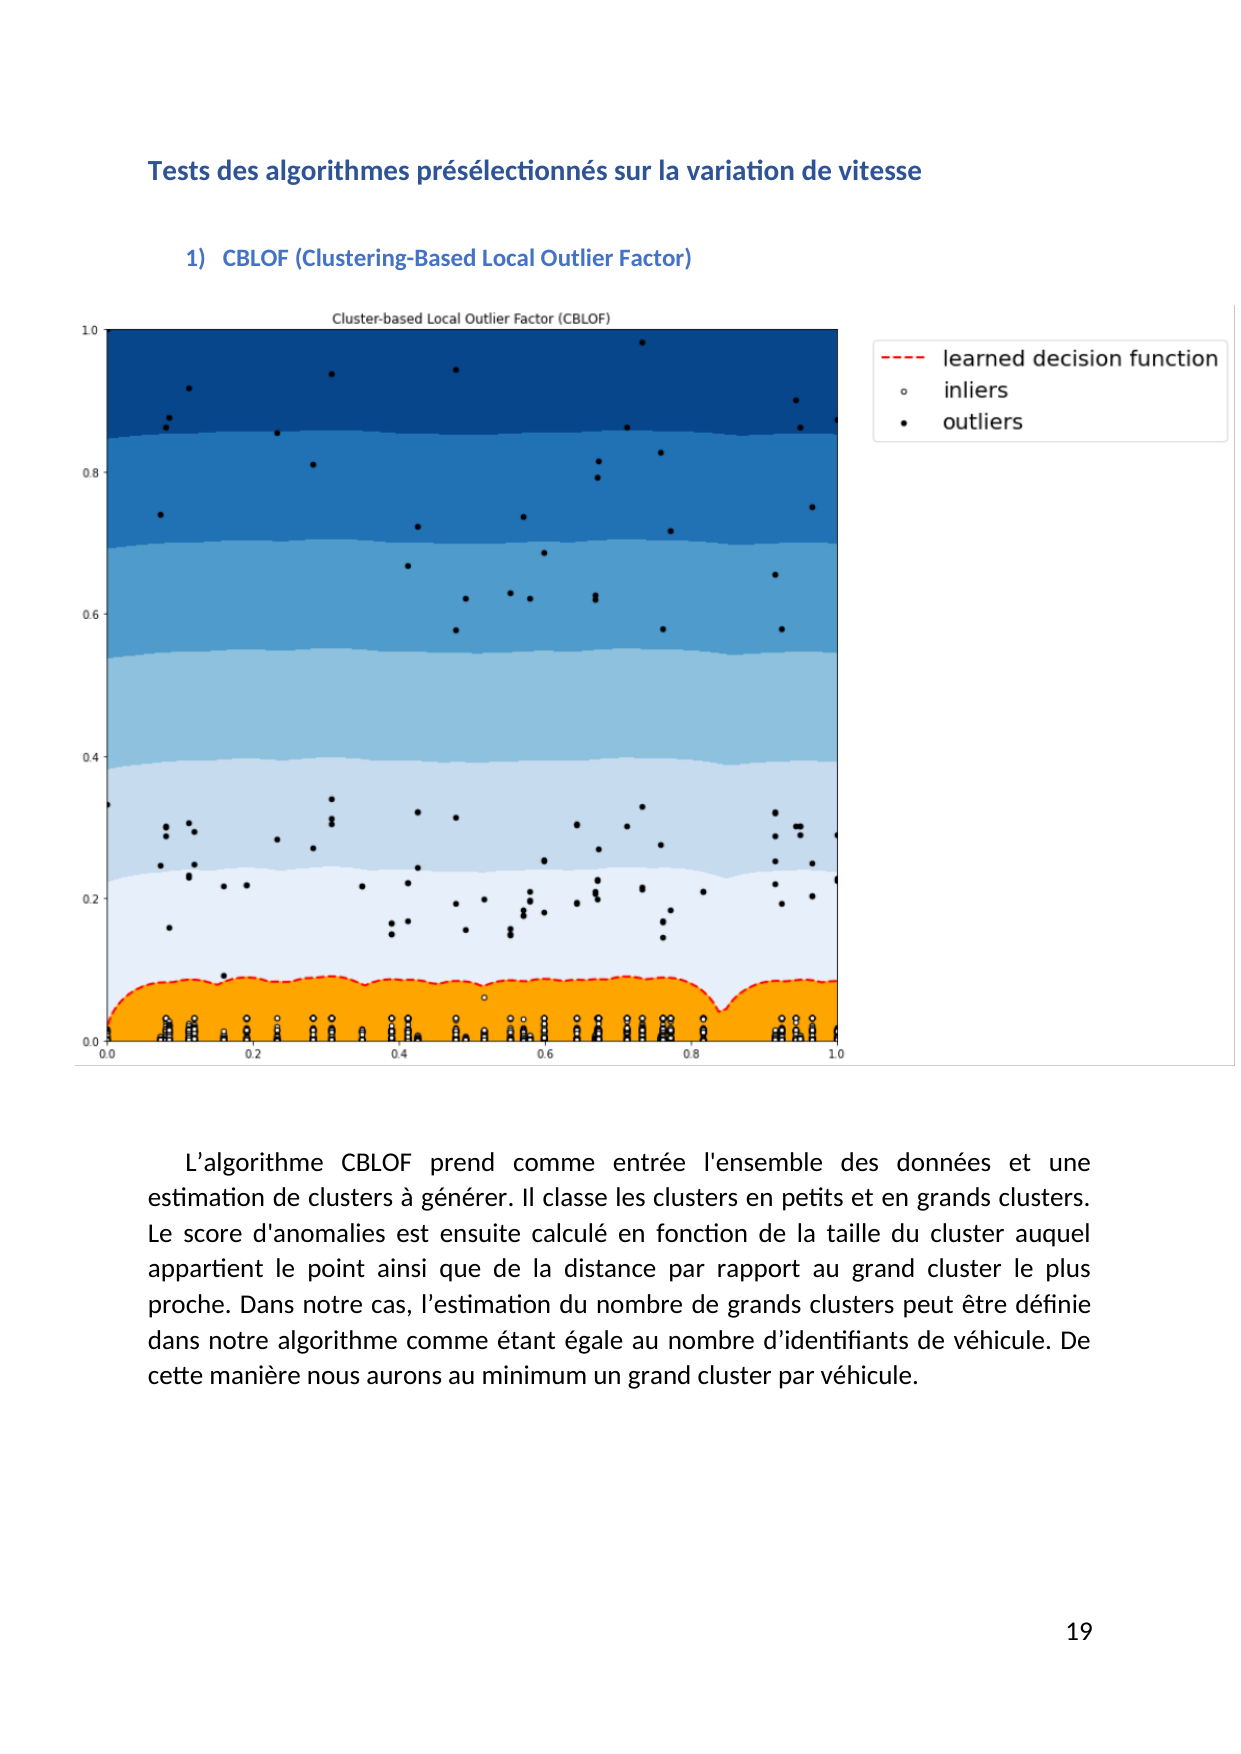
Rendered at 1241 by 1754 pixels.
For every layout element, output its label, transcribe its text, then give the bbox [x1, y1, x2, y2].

picture [74, 305, 1240, 1071]
subtitle Tests des algorithmes présélectionnés sur la variation de vitesse [148, 152, 1093, 187]
list CBLOF (Clustering-Based Local Outlier Factor) [185, 242, 1093, 273]
text L’algorithme CBLOF prend comme entrée l'ensemble des données et une estimation de clusters à générer. Il classe les clusters en petits et en grands clusters. Le score d'anomalies est ensuite calculé en fonction de la taille du cluster auquel appartient le point ainsi que de la distance par rapport au grand cluster le plus proche. Dans notre cas, l’estimation du nombre de grands clusters peut être définie dans notre algorithme comme étant égale au nombre d’identifiants de véhicule. De cette manière nous aurons au minimum un grand cluster par véhicule. [148, 1145, 1093, 1392]
